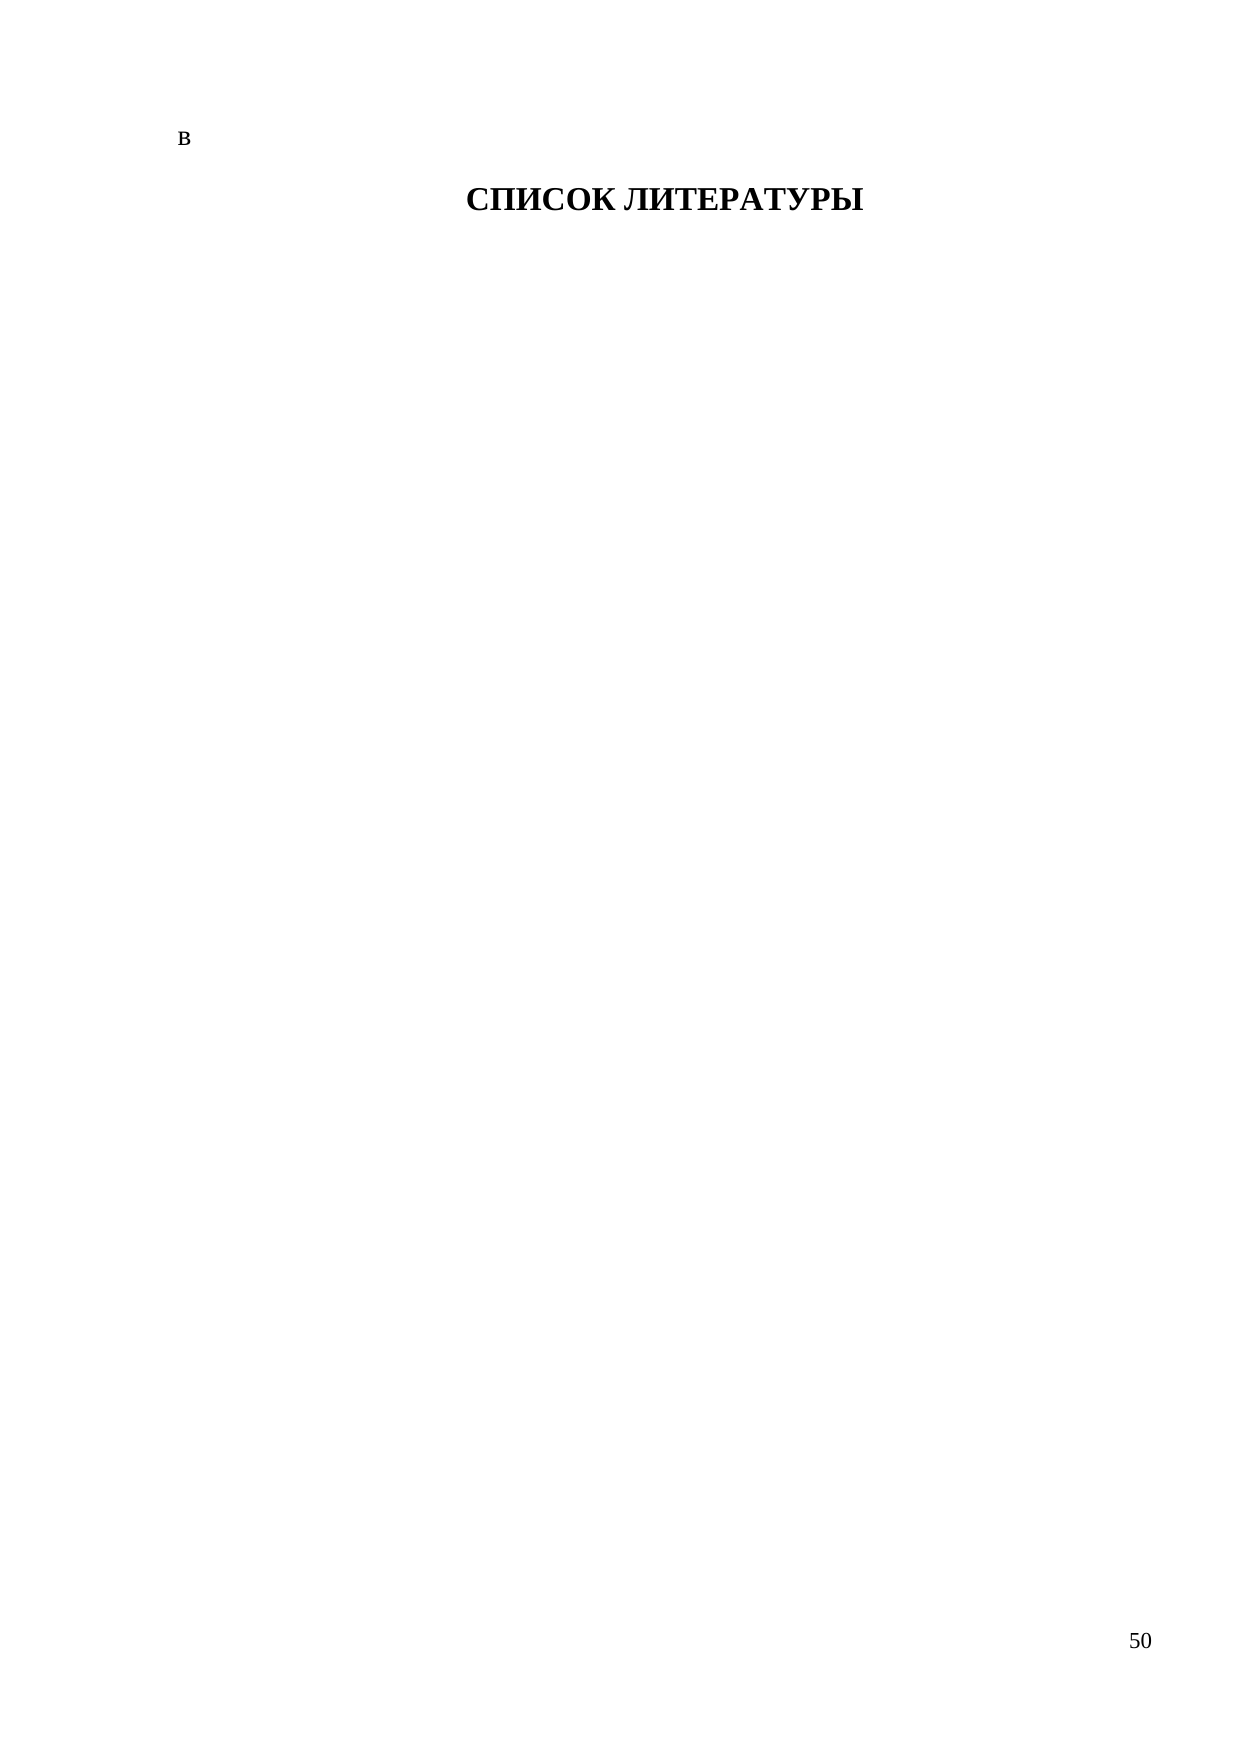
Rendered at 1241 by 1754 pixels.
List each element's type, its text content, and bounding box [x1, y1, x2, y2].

text в [177, 118, 1152, 152]
subtitle СПИСОК ЛИТЕРАТУРЫ [177, 179, 1152, 218]
